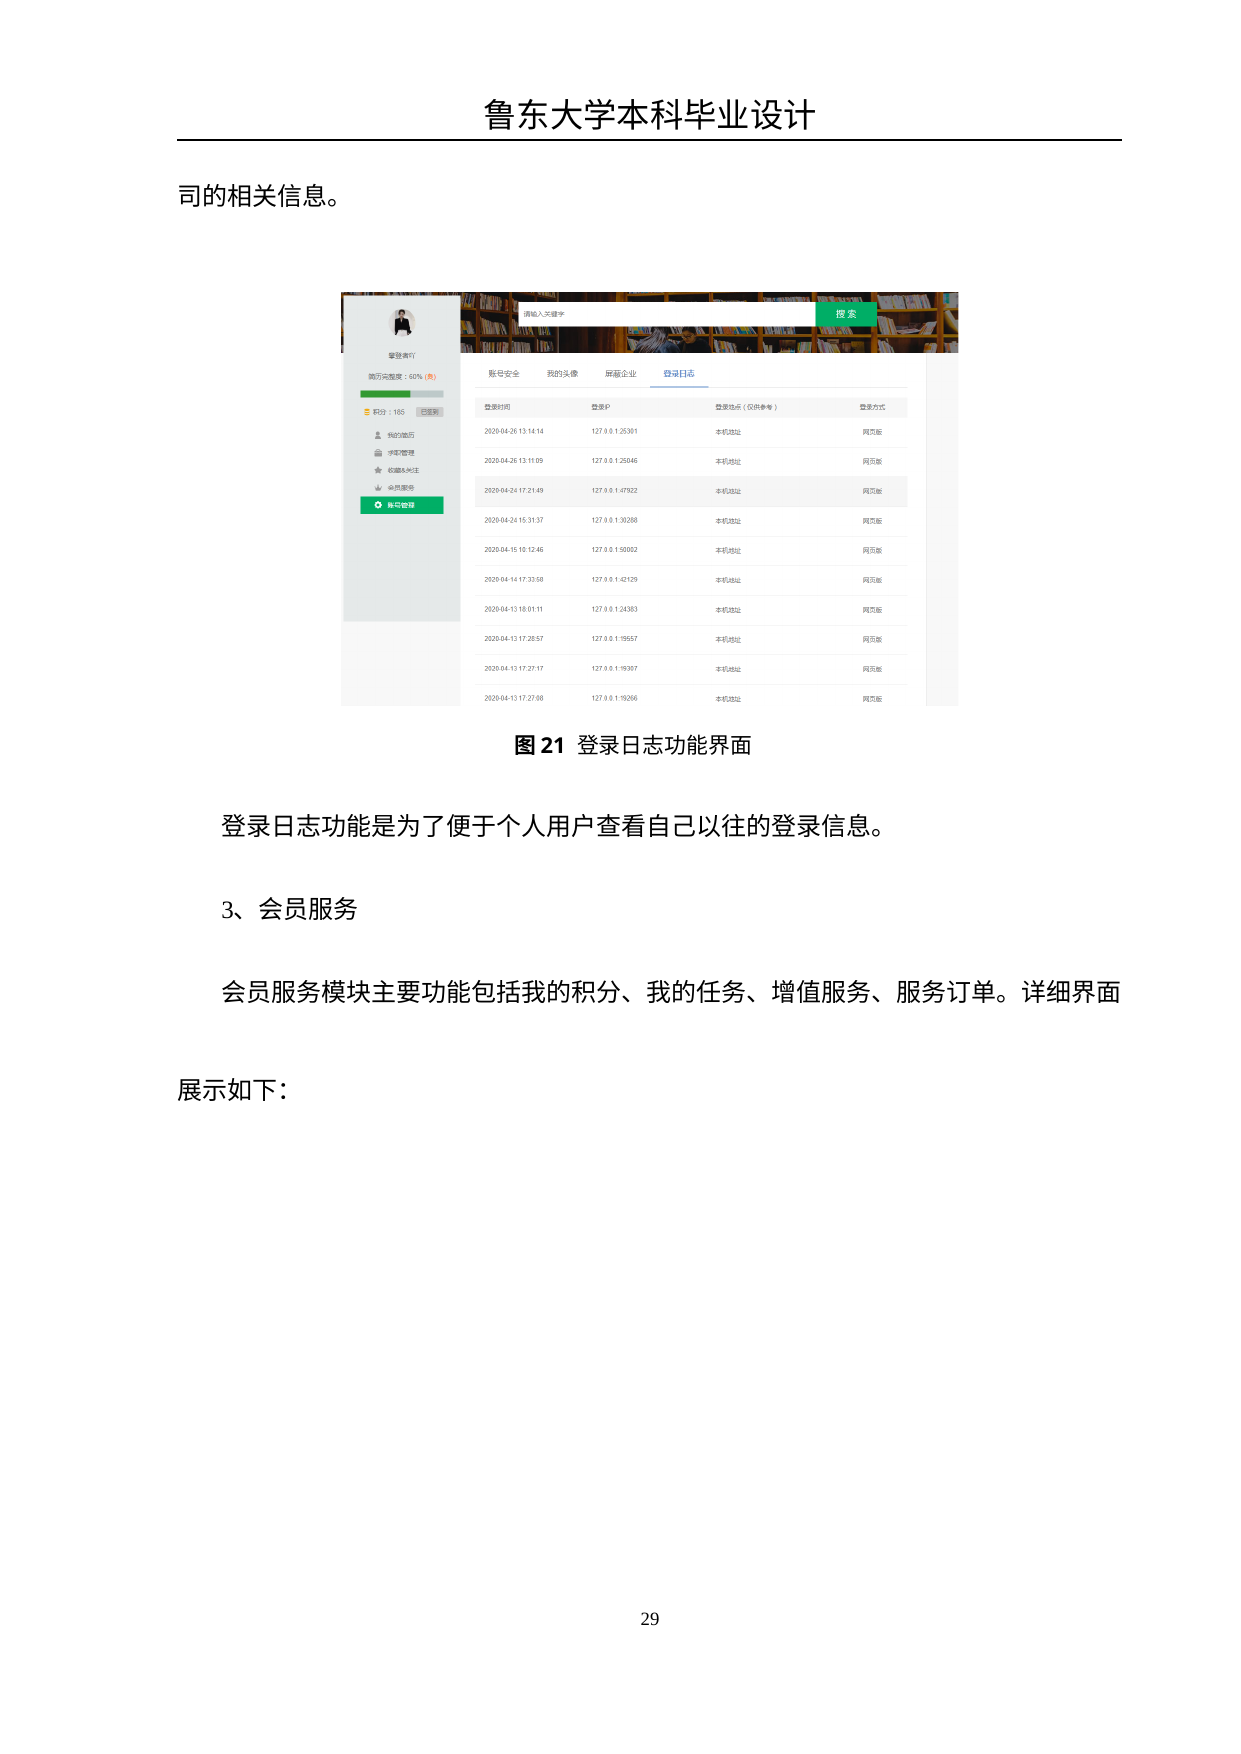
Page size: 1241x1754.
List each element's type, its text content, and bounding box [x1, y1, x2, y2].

picture [341, 292, 959, 706]
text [177, 162, 1122, 227]
text 3、会员服务 [177, 875, 1122, 940]
text 会员服务模块主要功能包括我的积分、我的任务、增值服务、服务订单。详细界面展示如下： [177, 958, 1122, 1121]
text 登录日志功能是为了便于个人用户查看自己以往的登录信息。 [177, 792, 1122, 857]
